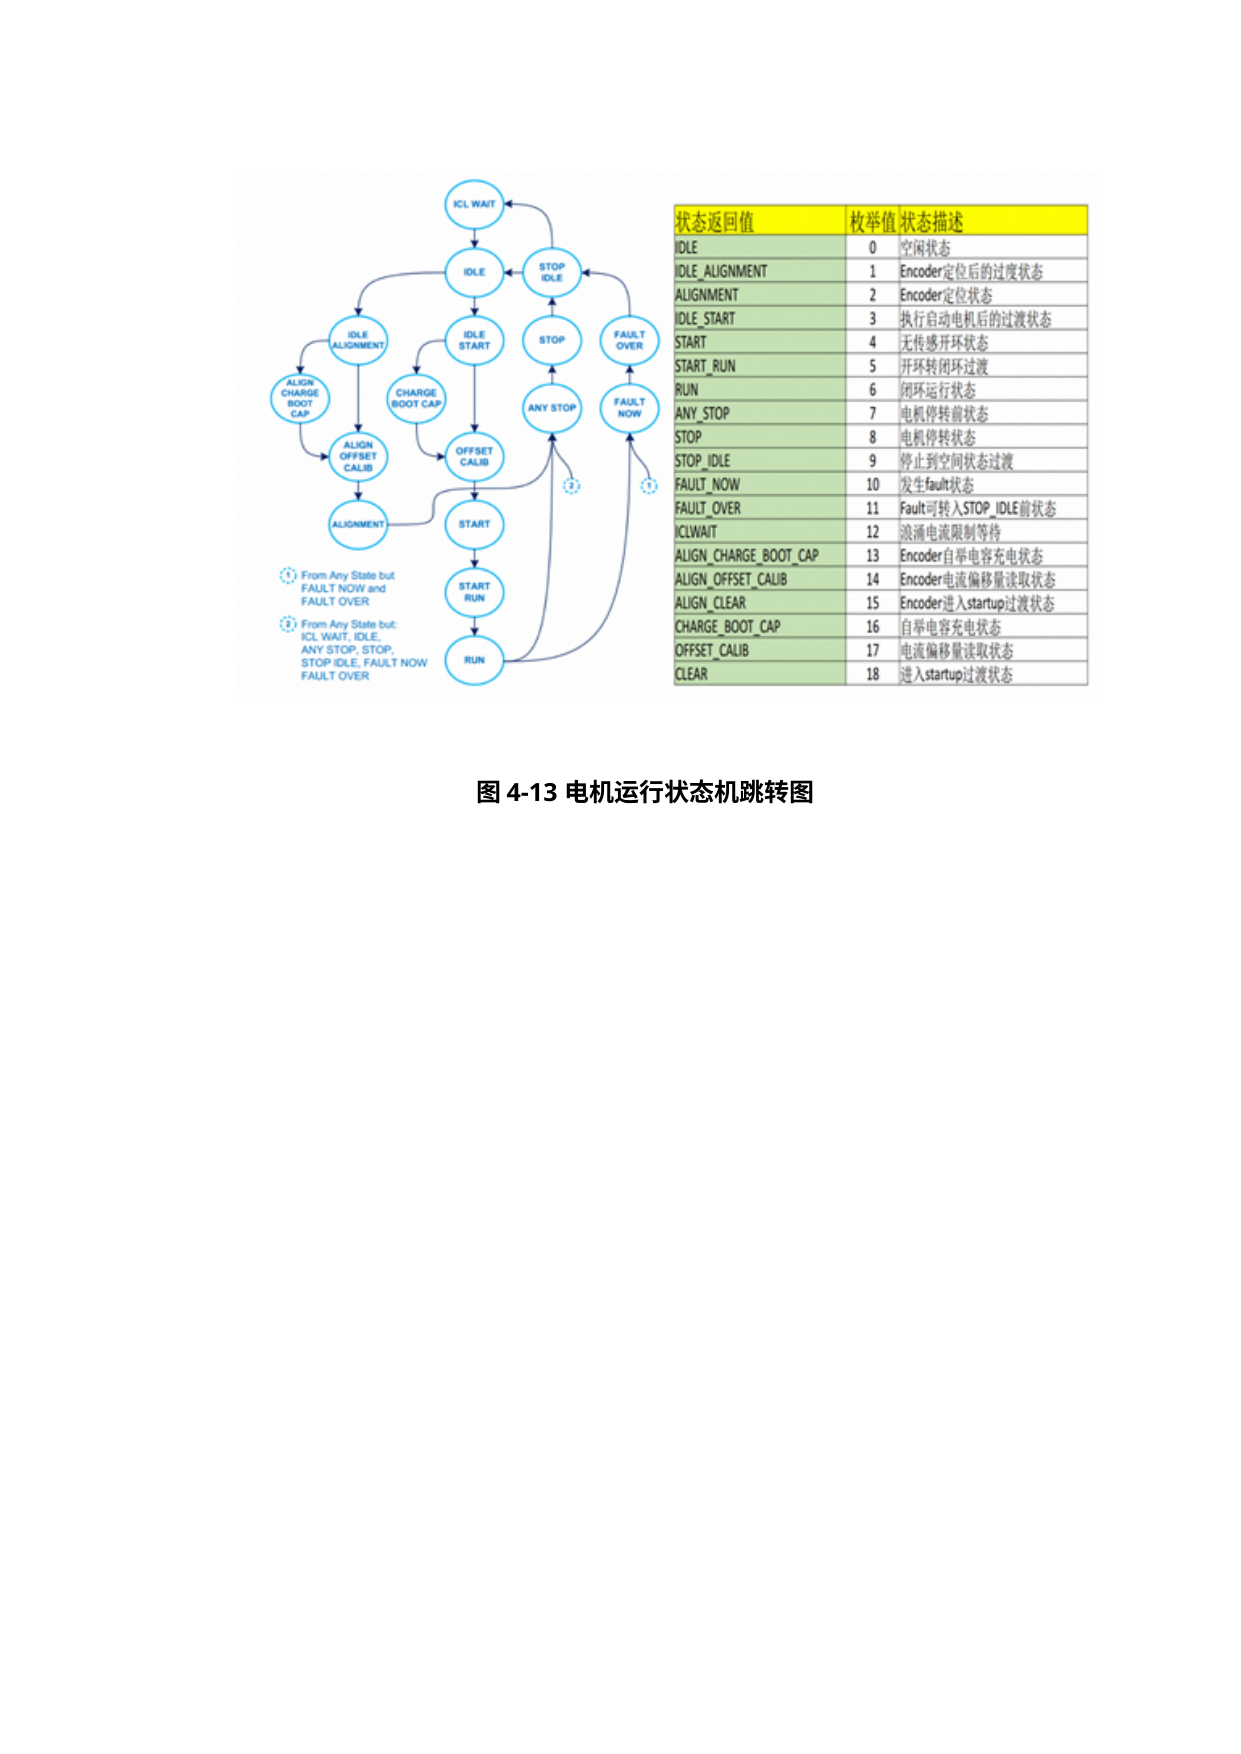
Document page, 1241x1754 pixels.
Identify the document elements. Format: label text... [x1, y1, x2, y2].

picture [237, 173, 1103, 704]
text 图4-13 电机运行状态机跳转图 [187, 758, 1053, 823]
